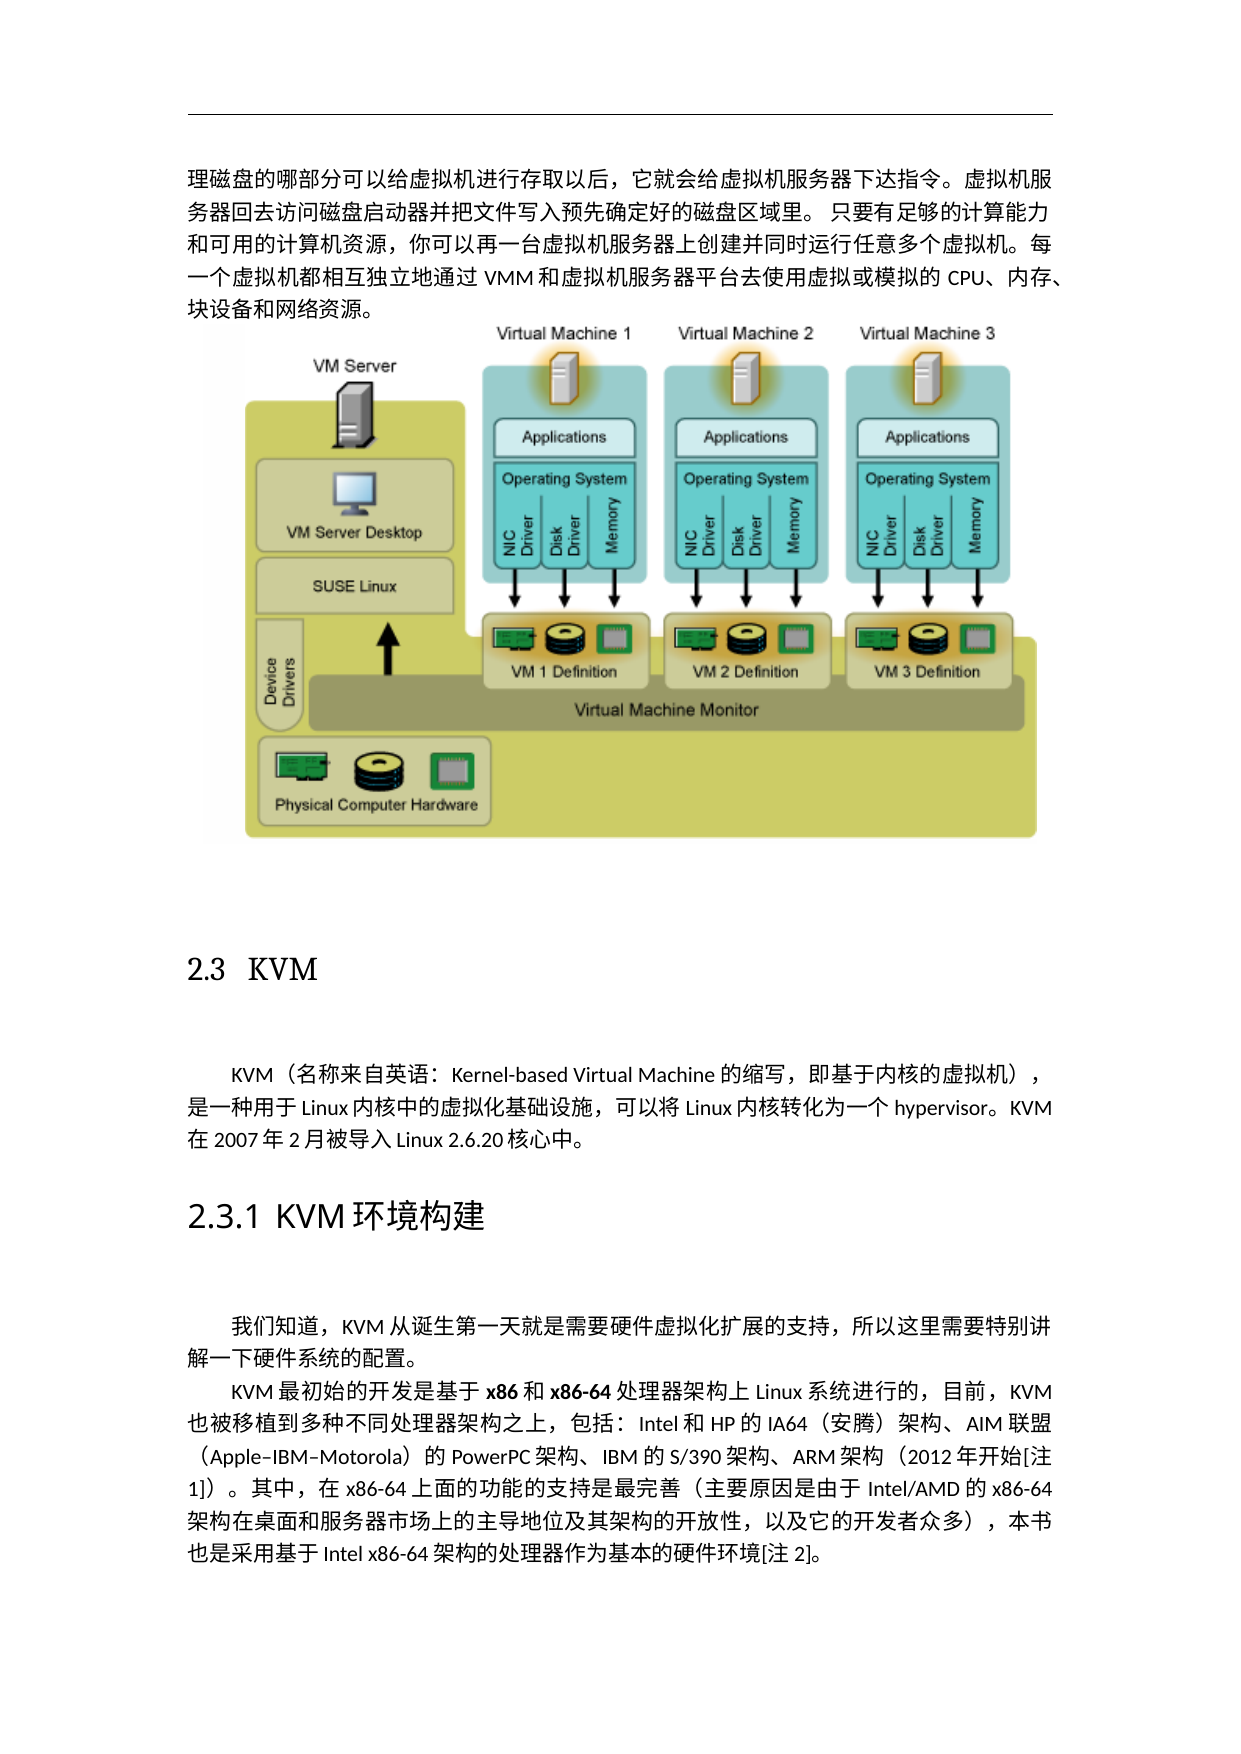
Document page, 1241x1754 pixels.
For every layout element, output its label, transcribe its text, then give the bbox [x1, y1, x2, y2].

text KVM（名称来自英语：Kernel-based Virtual Machine的缩写，即基于内核的虚拟机），是一种用于Linux内核中的虚拟化基础设施，可以将Linux内核转化为一个hypervisor。KVM在2007年2月被导入Linux 2.6.20核心中。 [187, 1057, 1053, 1154]
text KVM最初始的开发是基于x86和x86-64处理器架构上Linux系统进行的，目前，KVM也被移植到多种不同处理器架构之上，包括：Intel和HP的IA64（安腾）架构、AIM联盟（Apple–IBM–Motorola）的PowerPC架构、IBM的S/390架构、ARM架构（2012年开始[注1]）。其中，在x86-64上面的功能的支持是最完善（主要原因是由于Intel/AMD的x86-64架构在桌面和服务器市场上的主导地位及其架构的开放性，以及它的开发者众多），本书也是采用基于Intel x86-64架构的处理器作为基本的硬件环境[注2]。 [187, 1373, 1053, 1568]
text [187, 162, 1053, 324]
picture [245, 324, 1037, 839]
text 我们知道，KVM从诞生第一天就是需要硬件虚拟化扩展的支持，所以这里需要特别讲解一下硬件系统的配置。 [187, 1308, 1053, 1373]
subtitle KVM [187, 937, 1053, 1002]
subtitle KVM环境构建 [187, 1181, 1053, 1246]
